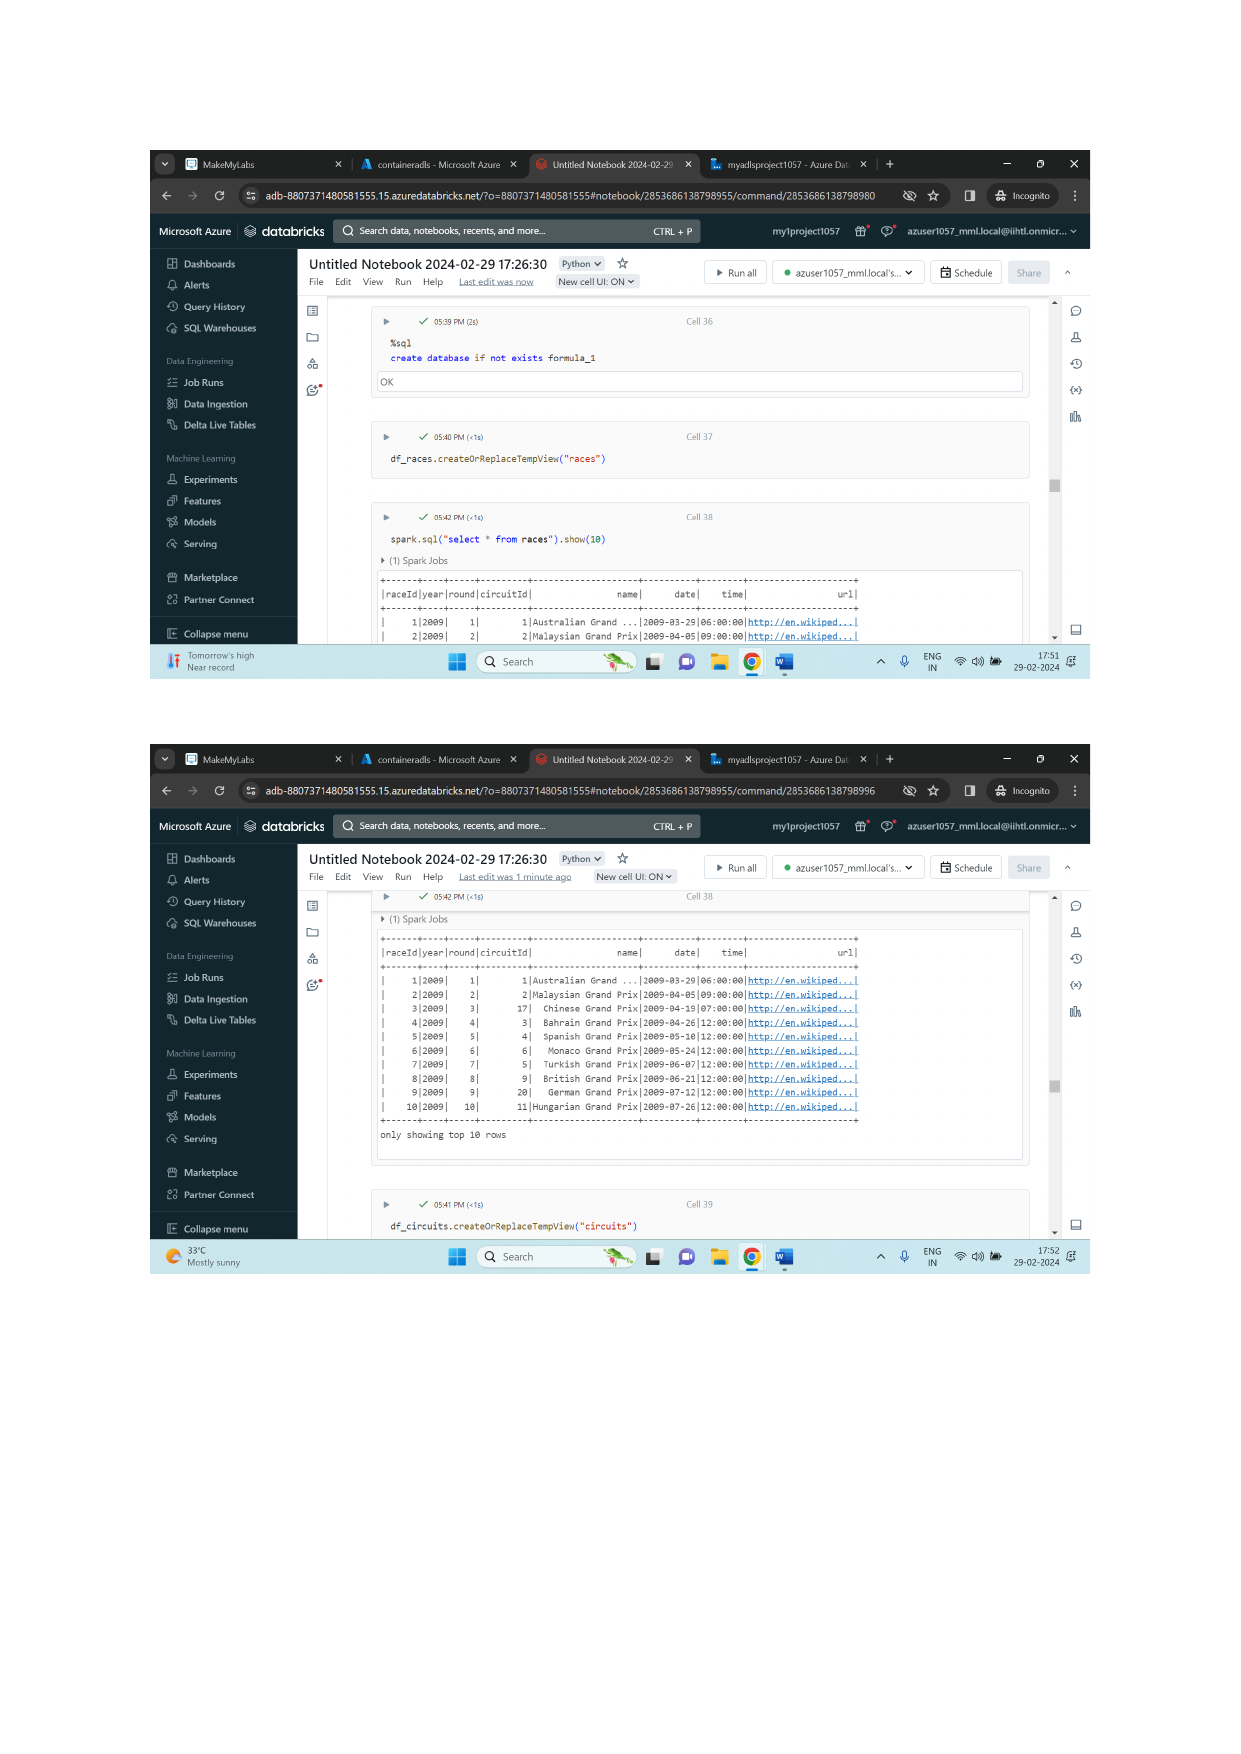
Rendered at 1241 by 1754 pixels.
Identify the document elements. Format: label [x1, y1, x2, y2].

picture [150, 744, 1091, 1274]
picture [150, 150, 1091, 679]
